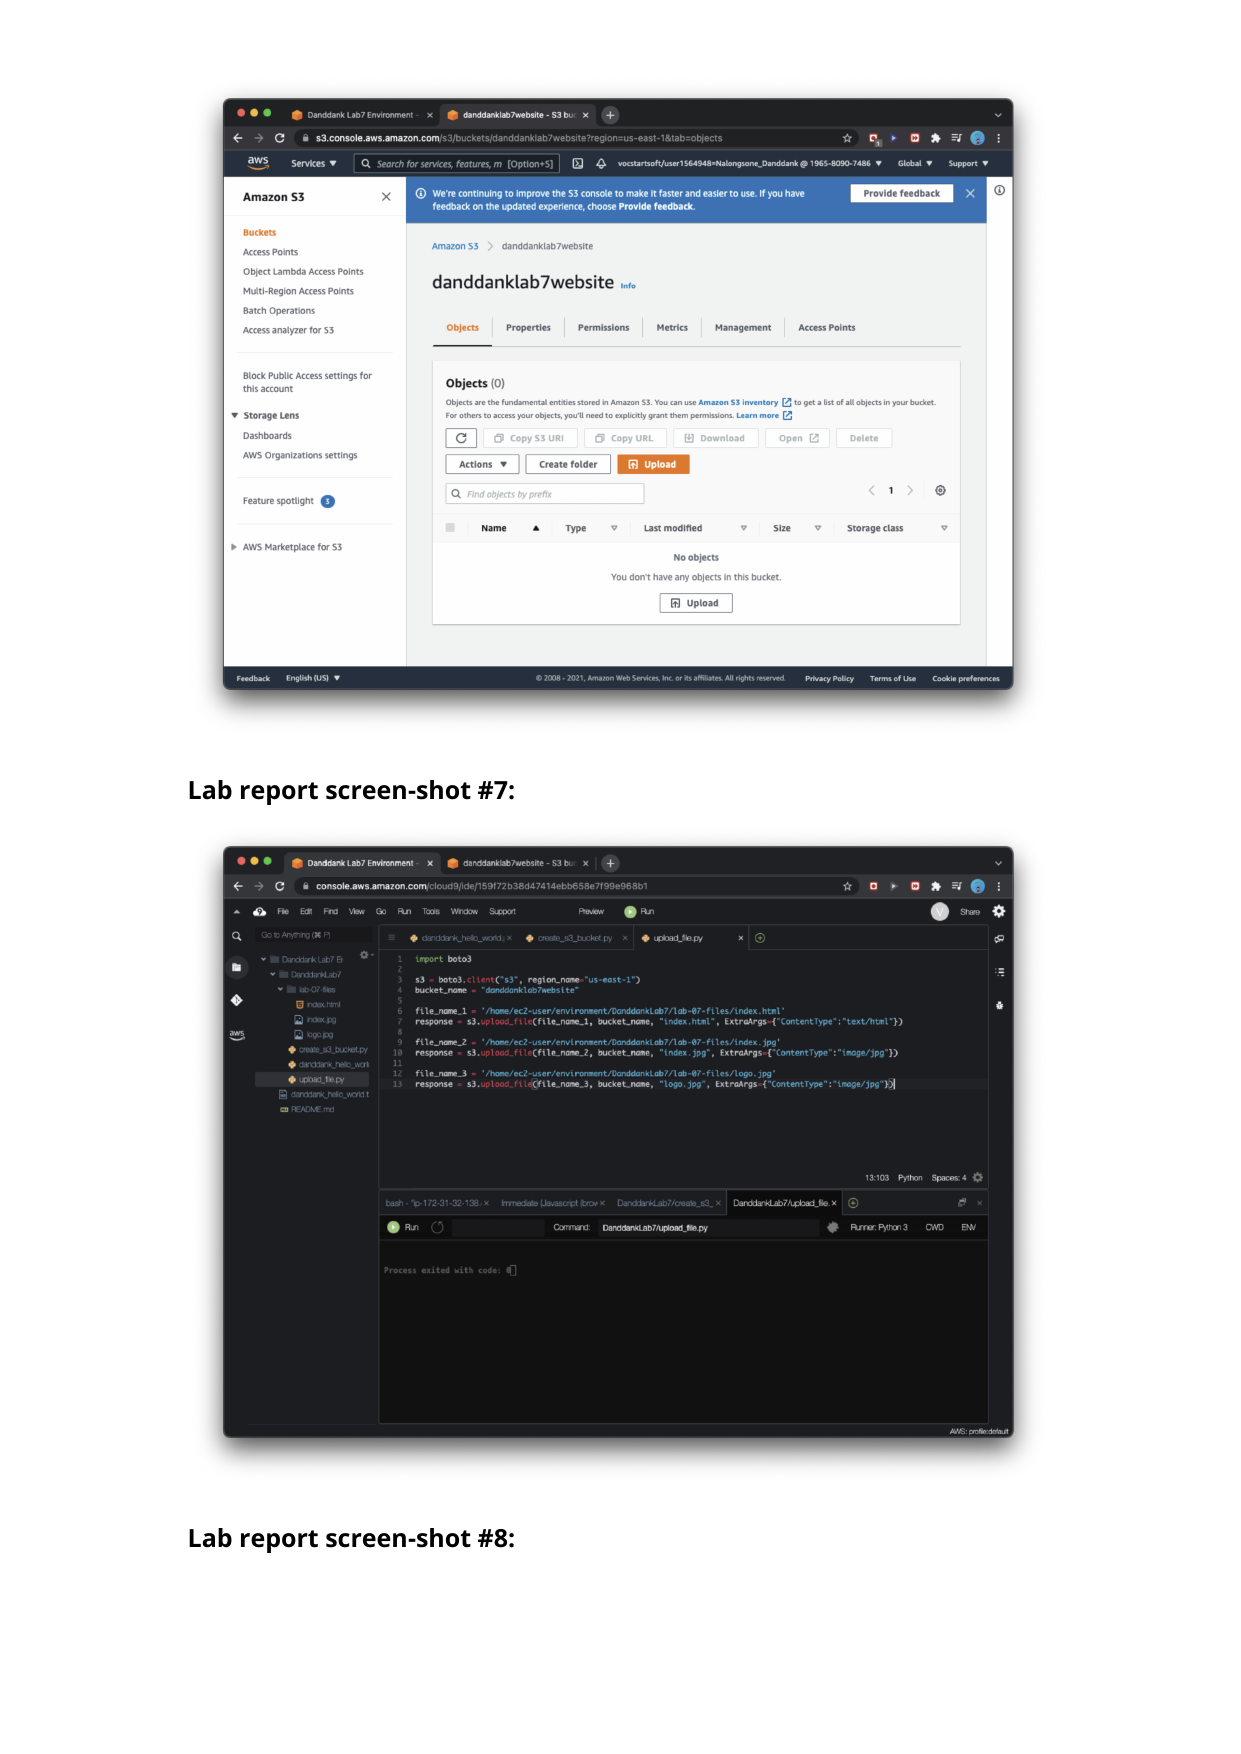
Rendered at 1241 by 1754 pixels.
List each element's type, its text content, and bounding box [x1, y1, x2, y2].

text Lab report screen-shot #8: [187, 1505, 1053, 1570]
text Lab report screen-shot #7: [187, 757, 1053, 822]
picture [187, 822, 1048, 1485]
picture [187, 75, 1048, 737]
